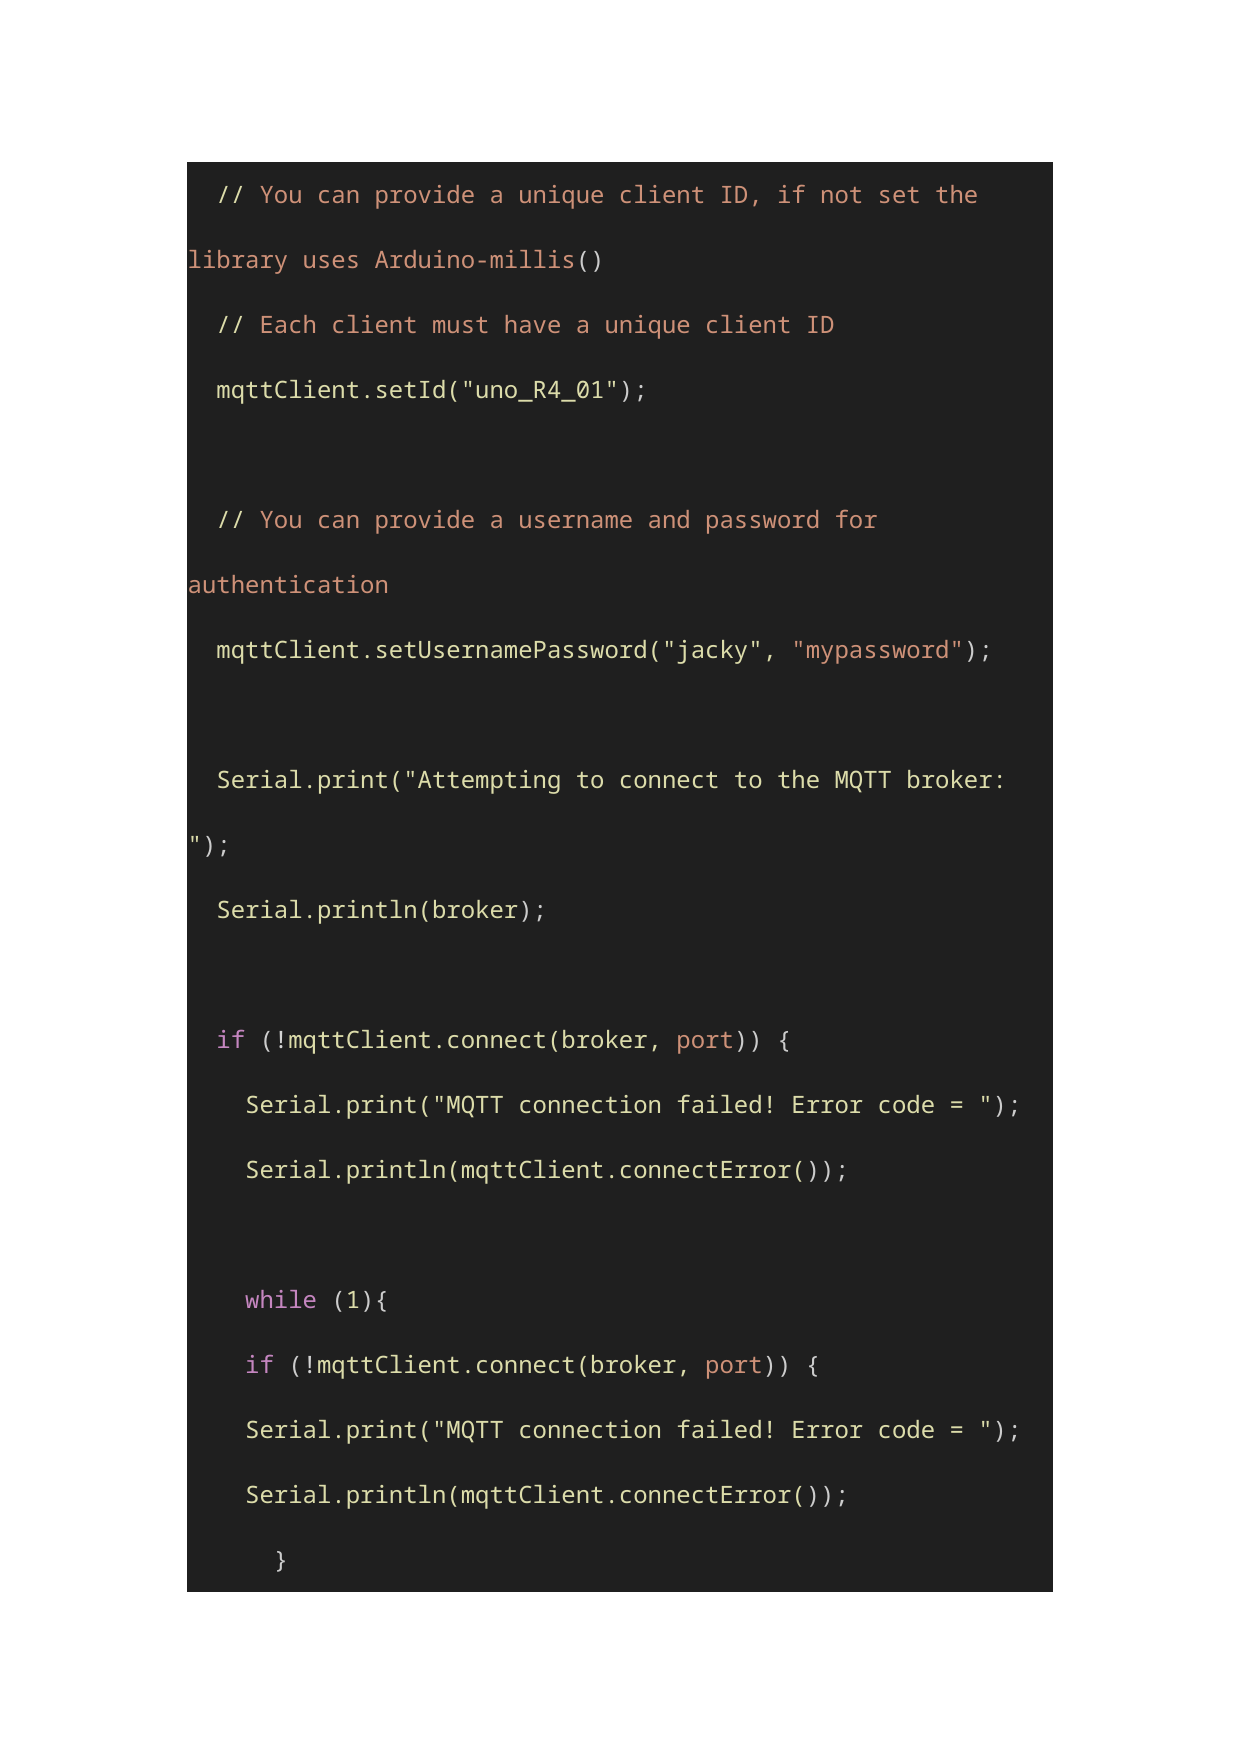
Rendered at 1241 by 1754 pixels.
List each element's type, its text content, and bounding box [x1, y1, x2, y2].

text Serial.print("MQTT connection failed! Error code = "); [187, 1072, 1053, 1137]
text // You can provide a unique client ID, if not set the library uses Arduino-millis() [187, 162, 1053, 292]
text Serial.println(mqttClient.connectError()); [187, 1137, 1053, 1202]
text mqttClient.setUsernamePassword("jacky", "mypassword"); [187, 617, 1053, 682]
text Serial.println(broker); [187, 877, 1053, 942]
text mqttClient.setId("uno_R4_01"); [187, 357, 1053, 422]
text // Each client must have a unique client ID [187, 292, 1053, 357]
text } [187, 1527, 1053, 1592]
text Serial.print("MQTT connection failed! Error code = "); [187, 1397, 1053, 1462]
text Serial.println(mqttClient.connectError()); [187, 1462, 1053, 1527]
text if (!mqttClient.connect(broker, port)) { [187, 1007, 1053, 1072]
text Serial.print("Attempting to connect to the MQTT broker: "); [187, 747, 1053, 877]
text if (!mqttClient.connect(broker, port)) { [187, 1332, 1053, 1397]
text // You can provide a username and password for authentication [187, 487, 1053, 617]
text while (1){ [187, 1267, 1053, 1332]
